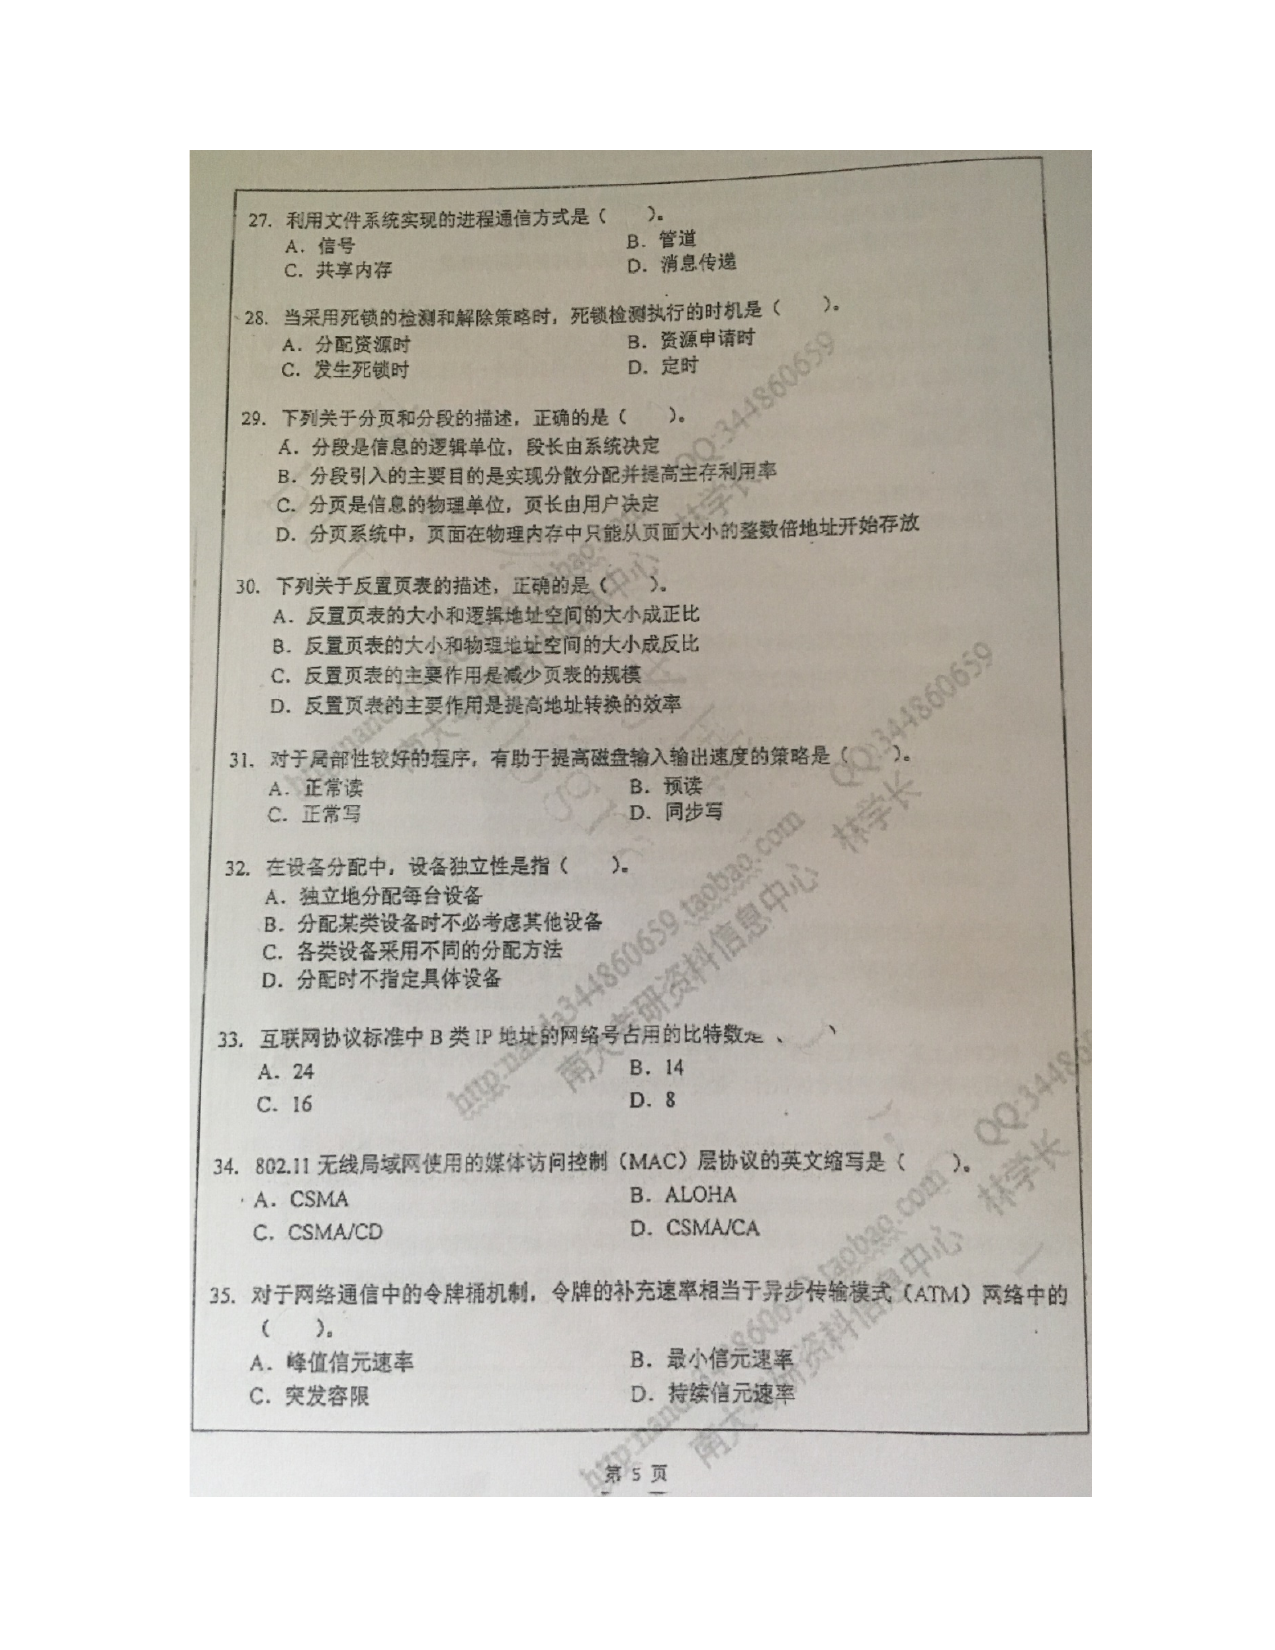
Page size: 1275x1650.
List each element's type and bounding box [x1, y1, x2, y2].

picture [189, 150, 1092, 1496]
